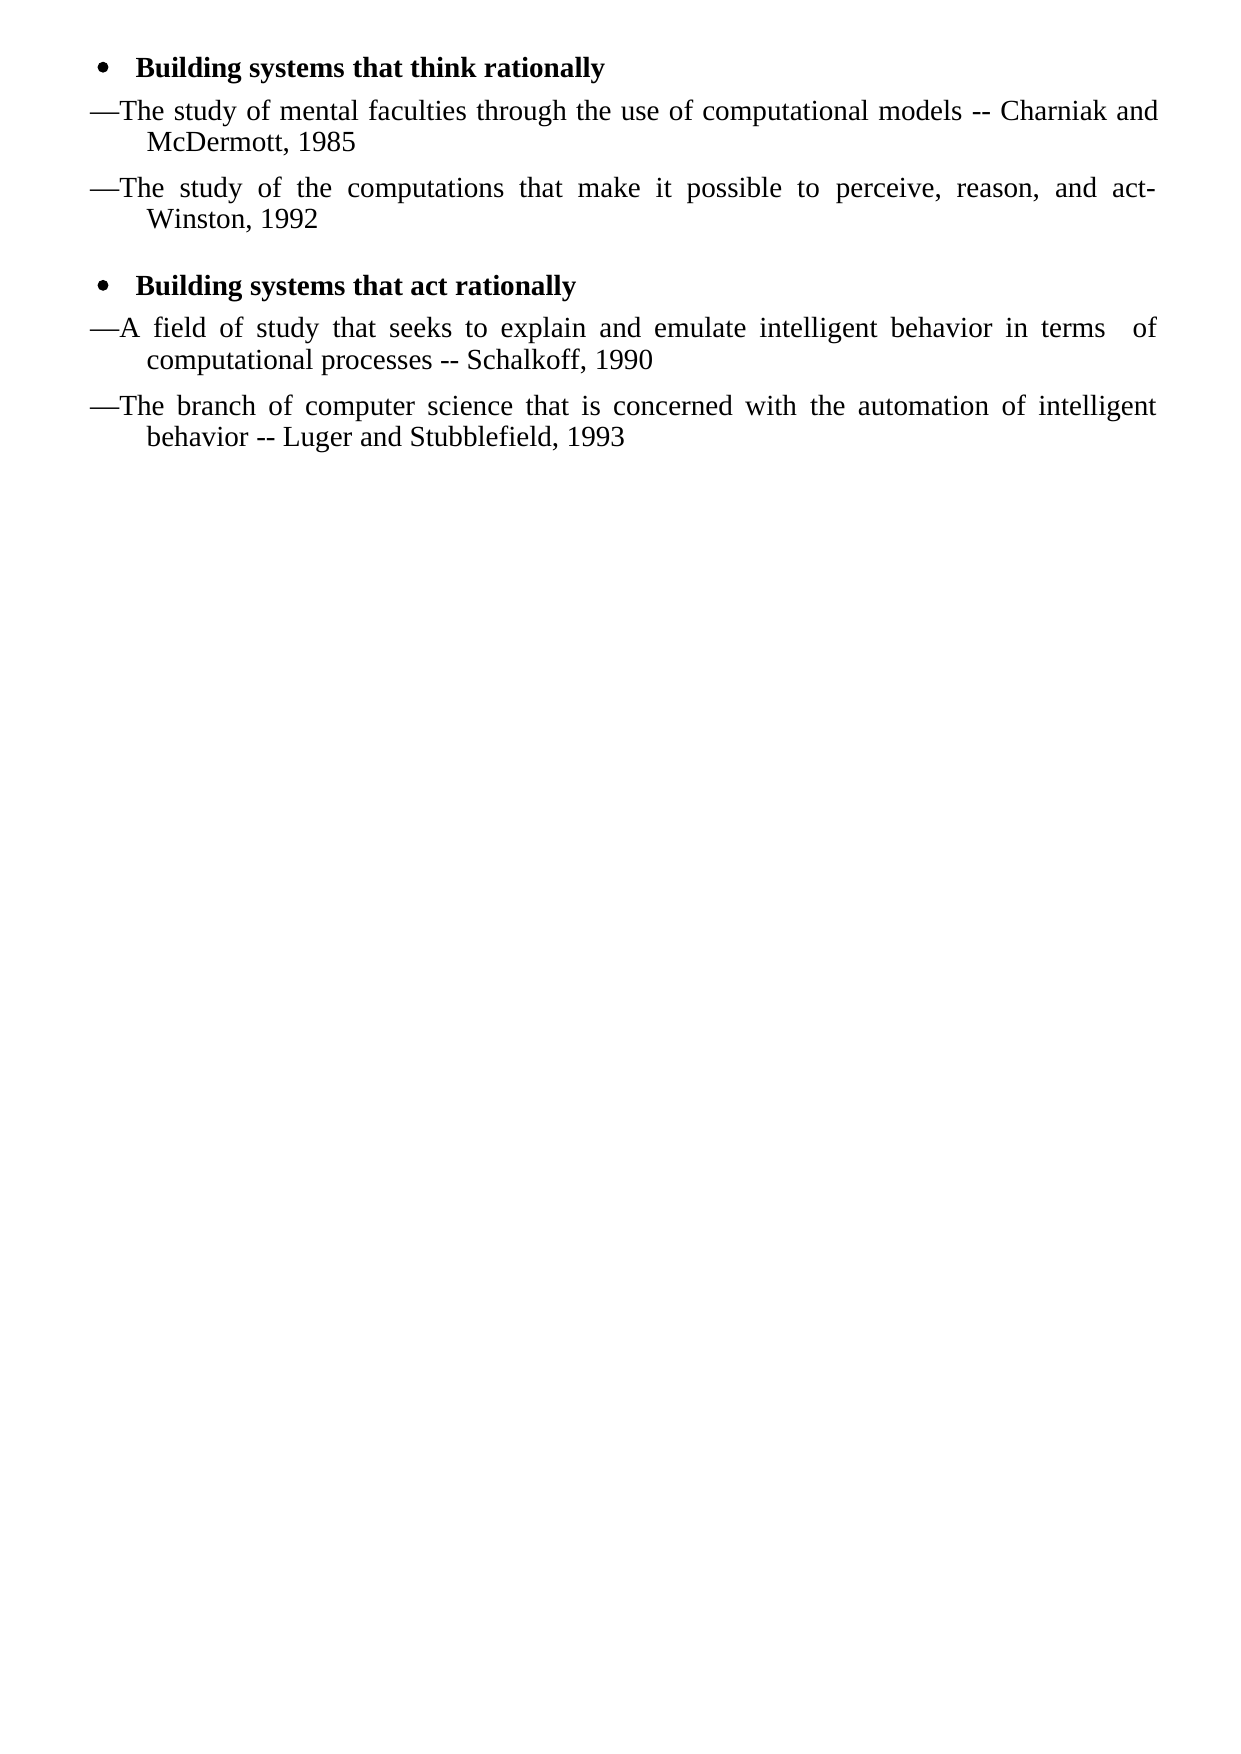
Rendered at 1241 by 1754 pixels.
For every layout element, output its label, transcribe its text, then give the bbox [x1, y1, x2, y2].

text ―The study of the computations that make it possible to perceive, reason, and act-Winston, 1992 [90, 172, 1156, 234]
text ―A field of study that seeks to explain and emulate intelligent behavior in terms of computational processes -- Schalkoff, 1990 [90, 313, 1157, 375]
list Building systems that think rationally [98, 50, 1213, 84]
text ―The branch of computer science that is concerned with the automation of intelligent behavior -- Luger and Stubblefield, 1993 [90, 390, 1156, 452]
text ―The study of mental faculties through the use of computational models -- Charniak and McDermott, 1985 [90, 95, 1159, 158]
list Building systems that act rationally [98, 268, 1213, 302]
